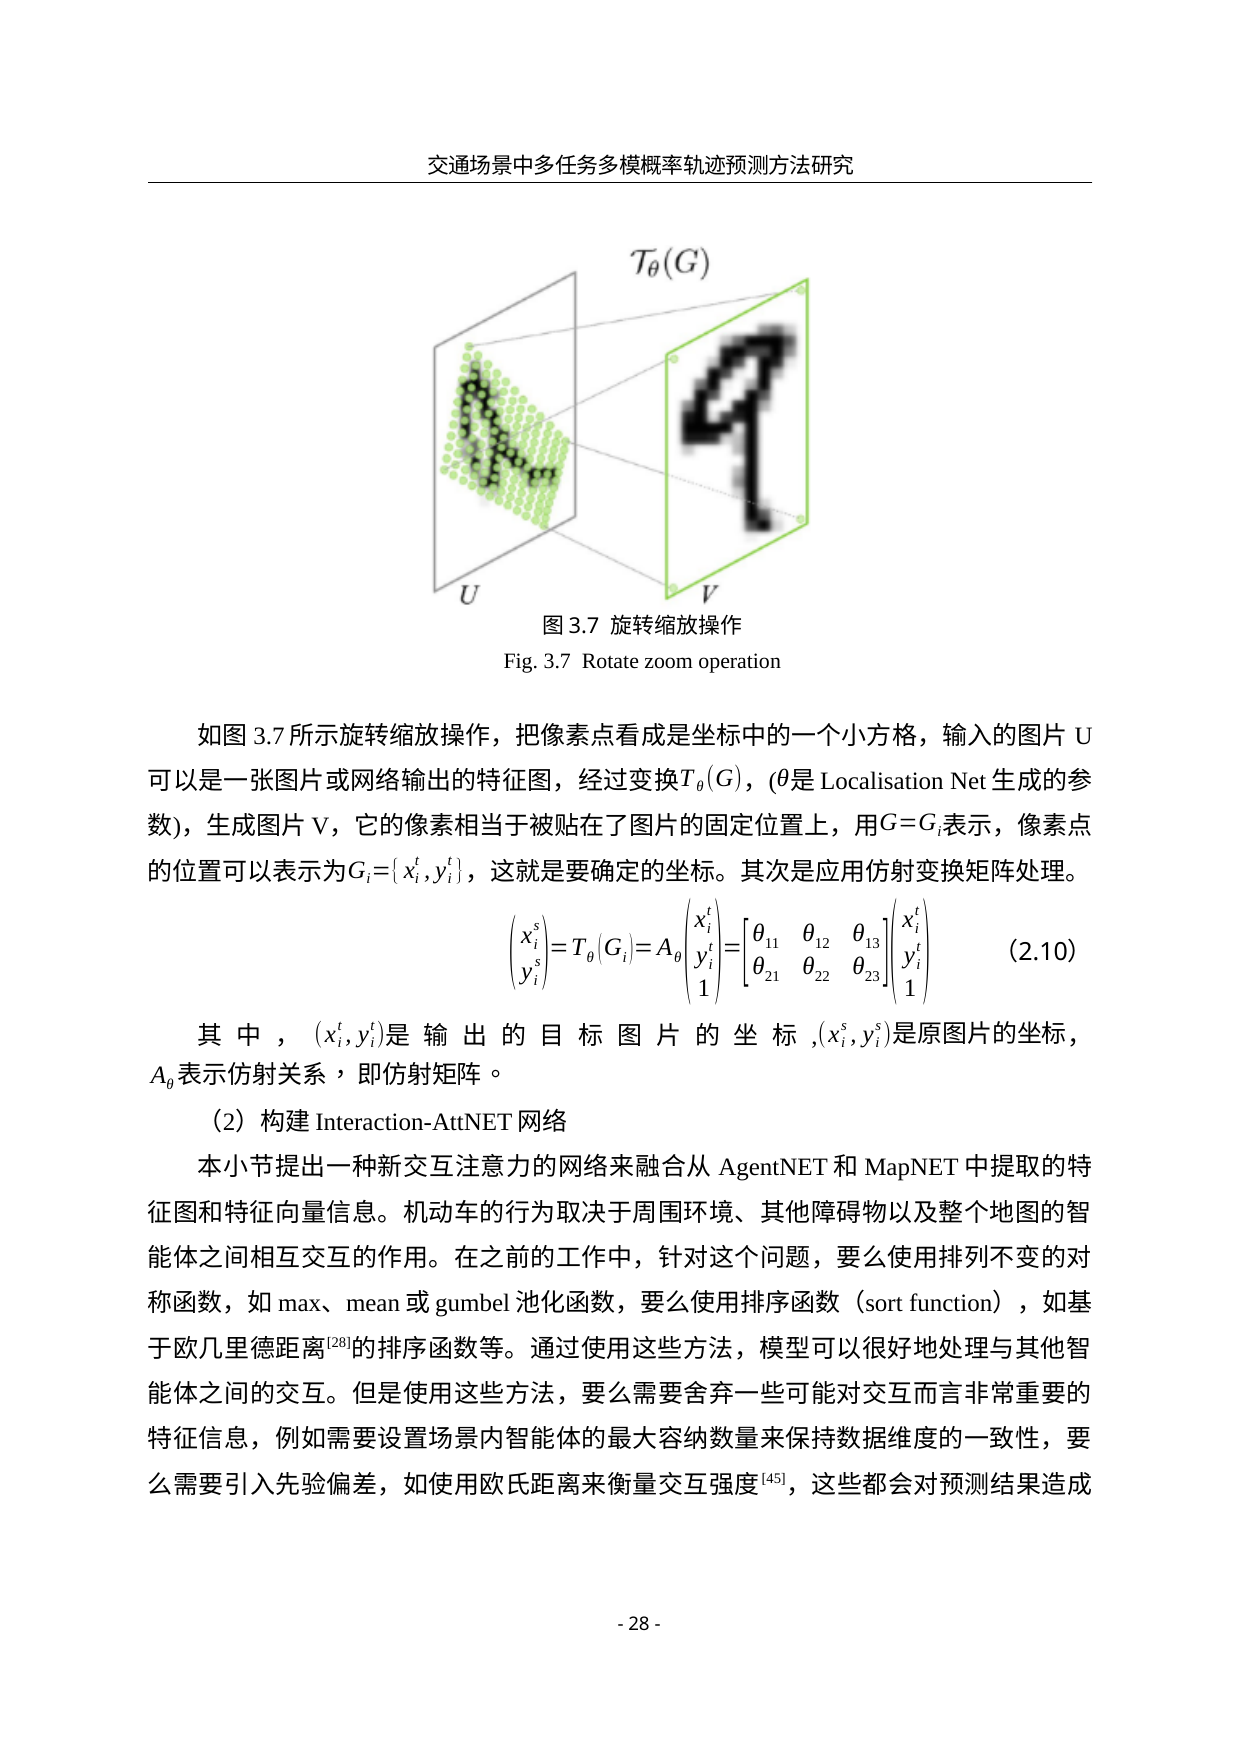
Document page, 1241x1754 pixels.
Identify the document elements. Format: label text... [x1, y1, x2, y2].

text 其中，是输出的目标图片的坐标,， [148, 1016, 1092, 1094]
text 图3.7 旋转缩放操作 [148, 608, 1092, 640]
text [148, 1147, 1092, 1500]
text （2.10） [148, 896, 1092, 1007]
text （2）构建Interaction-AttNET网络 [148, 1102, 1092, 1138]
text 如图3.7所示旋转缩放操作，把像素点看成是坐标中的一个小方格，输入的图片U可以是一张图片或网络输出的特征图，经过变换，(是Localisation Net生成的参数)，生成图片V，它的像素相当于被贴在了图片的固定位置上，用表示，像素点的位置可以表示为，这就是要确定的坐标。其次是应用仿射变换矩阵处理。 [148, 715, 1092, 887]
picture [423, 245, 817, 609]
text Fig. 3.7 Rotate zoom operation [148, 648, 1092, 673]
